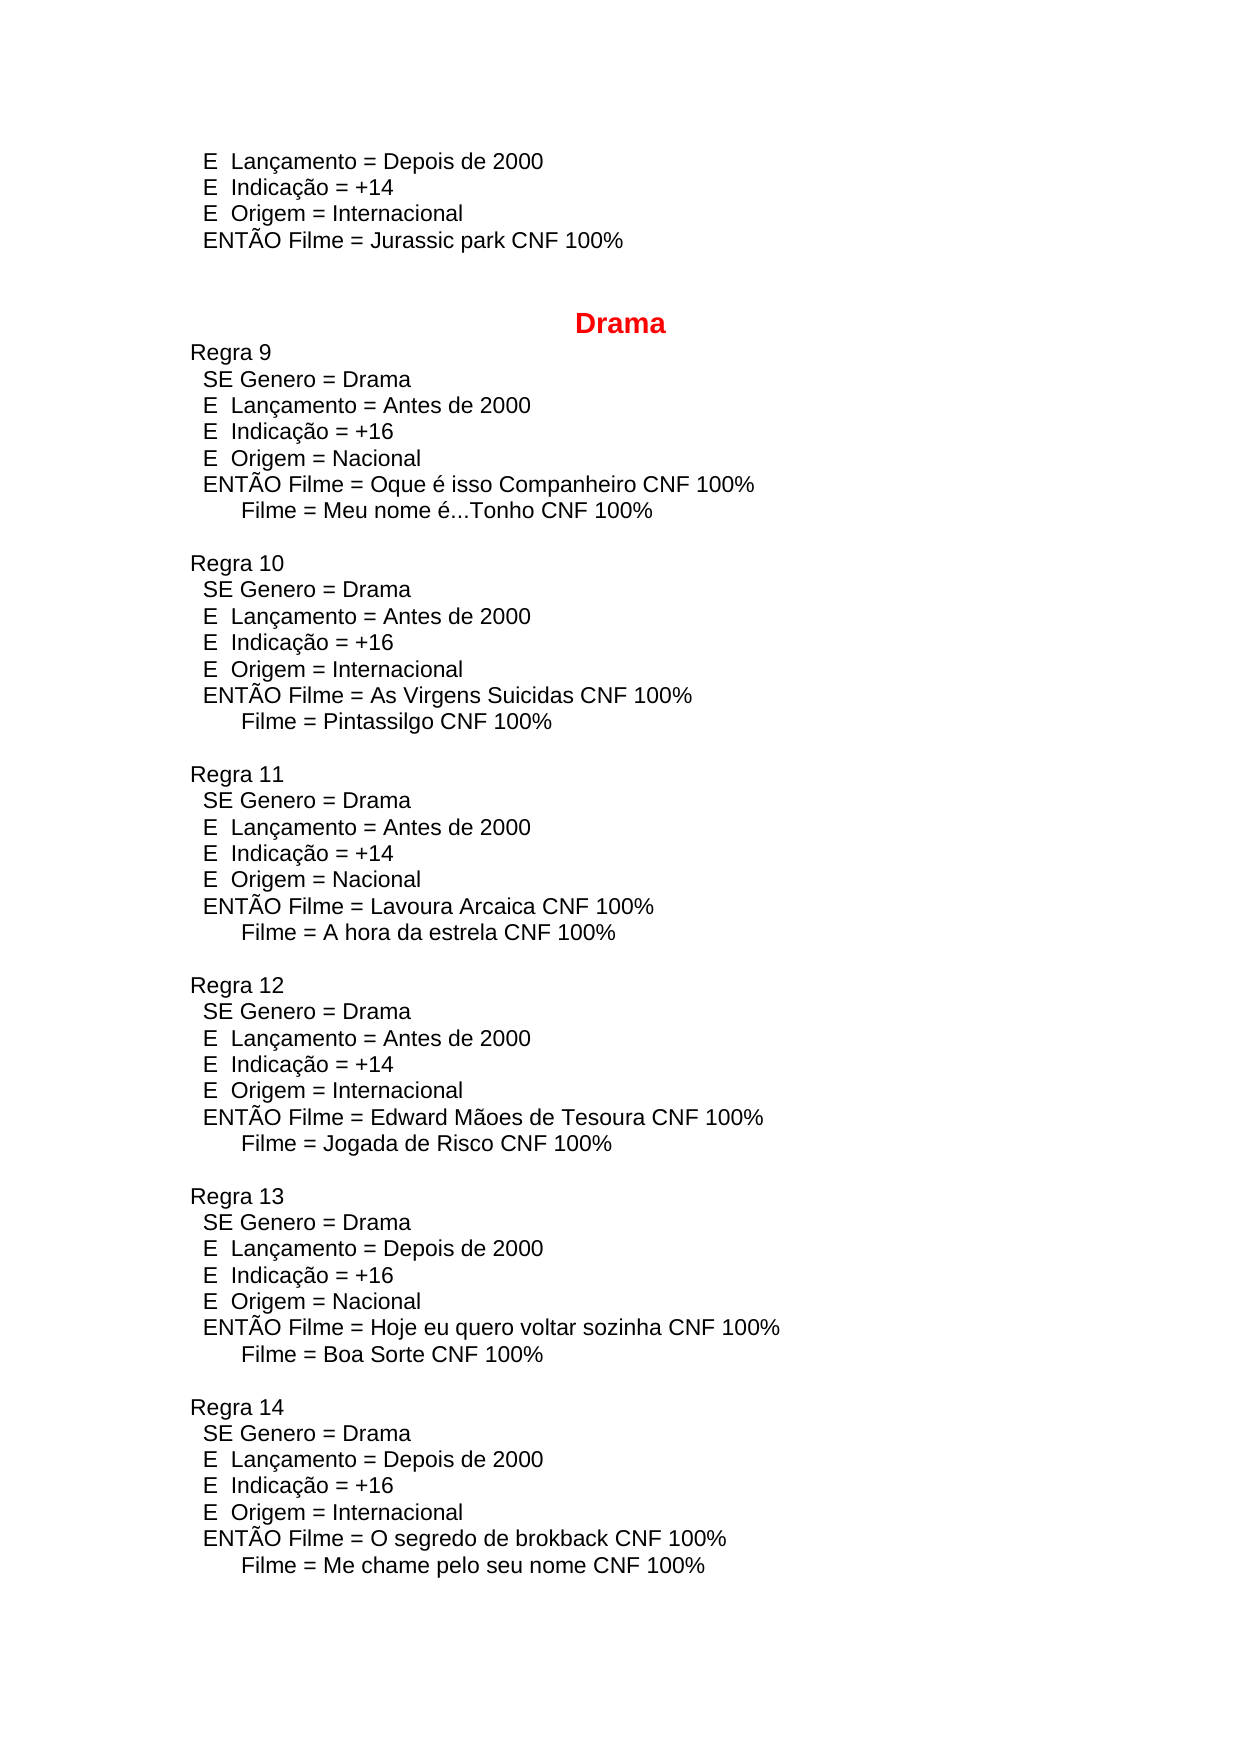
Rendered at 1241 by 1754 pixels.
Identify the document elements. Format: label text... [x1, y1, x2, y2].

text E Lançamento = Antes de 2000 [177, 1024, 1063, 1051]
text ENTÃO Filme = Hoje eu quero voltar sozinha CNF 100% [177, 1314, 1063, 1341]
text E Origem = Nacional [177, 445, 1063, 471]
text E Lançamento = Depois de 2000 [177, 1235, 1063, 1262]
text E Indicação = +16 [177, 1472, 1063, 1499]
text Regra 9 [177, 339, 1063, 366]
text Regra 13 [177, 1183, 1063, 1209]
text E Origem = Nacional [177, 1288, 1063, 1314]
text E Origem = Internacional [177, 1499, 1063, 1525]
text Filme = Meu nome é...Tonho CNF 100% [177, 497, 1063, 524]
text ENTÃO Filme = Jurassic park CNF 100% [177, 227, 1063, 253]
text SE Genero = Drama [177, 366, 1063, 392]
text E Origem = Internacional [177, 200, 1063, 227]
text E Indicação = +16 [177, 418, 1063, 445]
text ENTÃO Filme = Edward Mãoes de Tesoura CNF 100% [177, 1103, 1063, 1130]
text Drama [177, 306, 1063, 339]
text ENTÃO Filme = O segredo de brokback CNF 100% [177, 1525, 1063, 1552]
text E Lançamento = Depois de 2000 [177, 1446, 1063, 1472]
text E Origem = Internacional [177, 1077, 1063, 1103]
text E Lançamento = Antes de 2000 [177, 814, 1063, 840]
text SE Genero = Drama [177, 576, 1063, 603]
text E Lançamento = Antes de 2000 [177, 603, 1063, 629]
text Filme = A hora da estrela CNF 100% [177, 919, 1063, 945]
text E Indicação = +16 [177, 1262, 1063, 1288]
text SE Genero = Drama [177, 787, 1063, 814]
text Regra 14 [177, 1393, 1063, 1420]
text Filme = Jogada de Risco CNF 100% [177, 1130, 1063, 1156]
text E Lançamento = Depois de 2000 [177, 148, 1063, 174]
text E Origem = Nacional [177, 866, 1063, 893]
text Filme = Boa Sorte CNF 100% [177, 1341, 1063, 1367]
text E Indicação = +14 [177, 1051, 1063, 1077]
text SE Genero = Drama [177, 1420, 1063, 1446]
text Regra 10 [177, 550, 1063, 576]
text SE Genero = Drama [177, 998, 1063, 1024]
text Filme = Pintassilgo CNF 100% [177, 708, 1063, 734]
text E Indicação = +16 [177, 629, 1063, 656]
text E Origem = Internacional [177, 656, 1063, 682]
text ENTÃO Filme = Lavoura Arcaica CNF 100% [177, 893, 1063, 919]
text ENTÃO Filme = As Virgens Suicidas CNF 100% [177, 682, 1063, 708]
text ENTÃO Filme = Oque é isso Companheiro CNF 100% [177, 471, 1063, 497]
text Regra 11 [177, 761, 1063, 787]
text SE Genero = Drama [177, 1209, 1063, 1235]
text E Indicação = +14 [177, 840, 1063, 866]
text Filme = Me chame pelo seu nome CNF 100% [177, 1552, 1063, 1578]
text E Indicação = +14 [177, 174, 1063, 200]
text E Lançamento = Antes de 2000 [177, 392, 1063, 418]
text Regra 12 [177, 972, 1063, 998]
